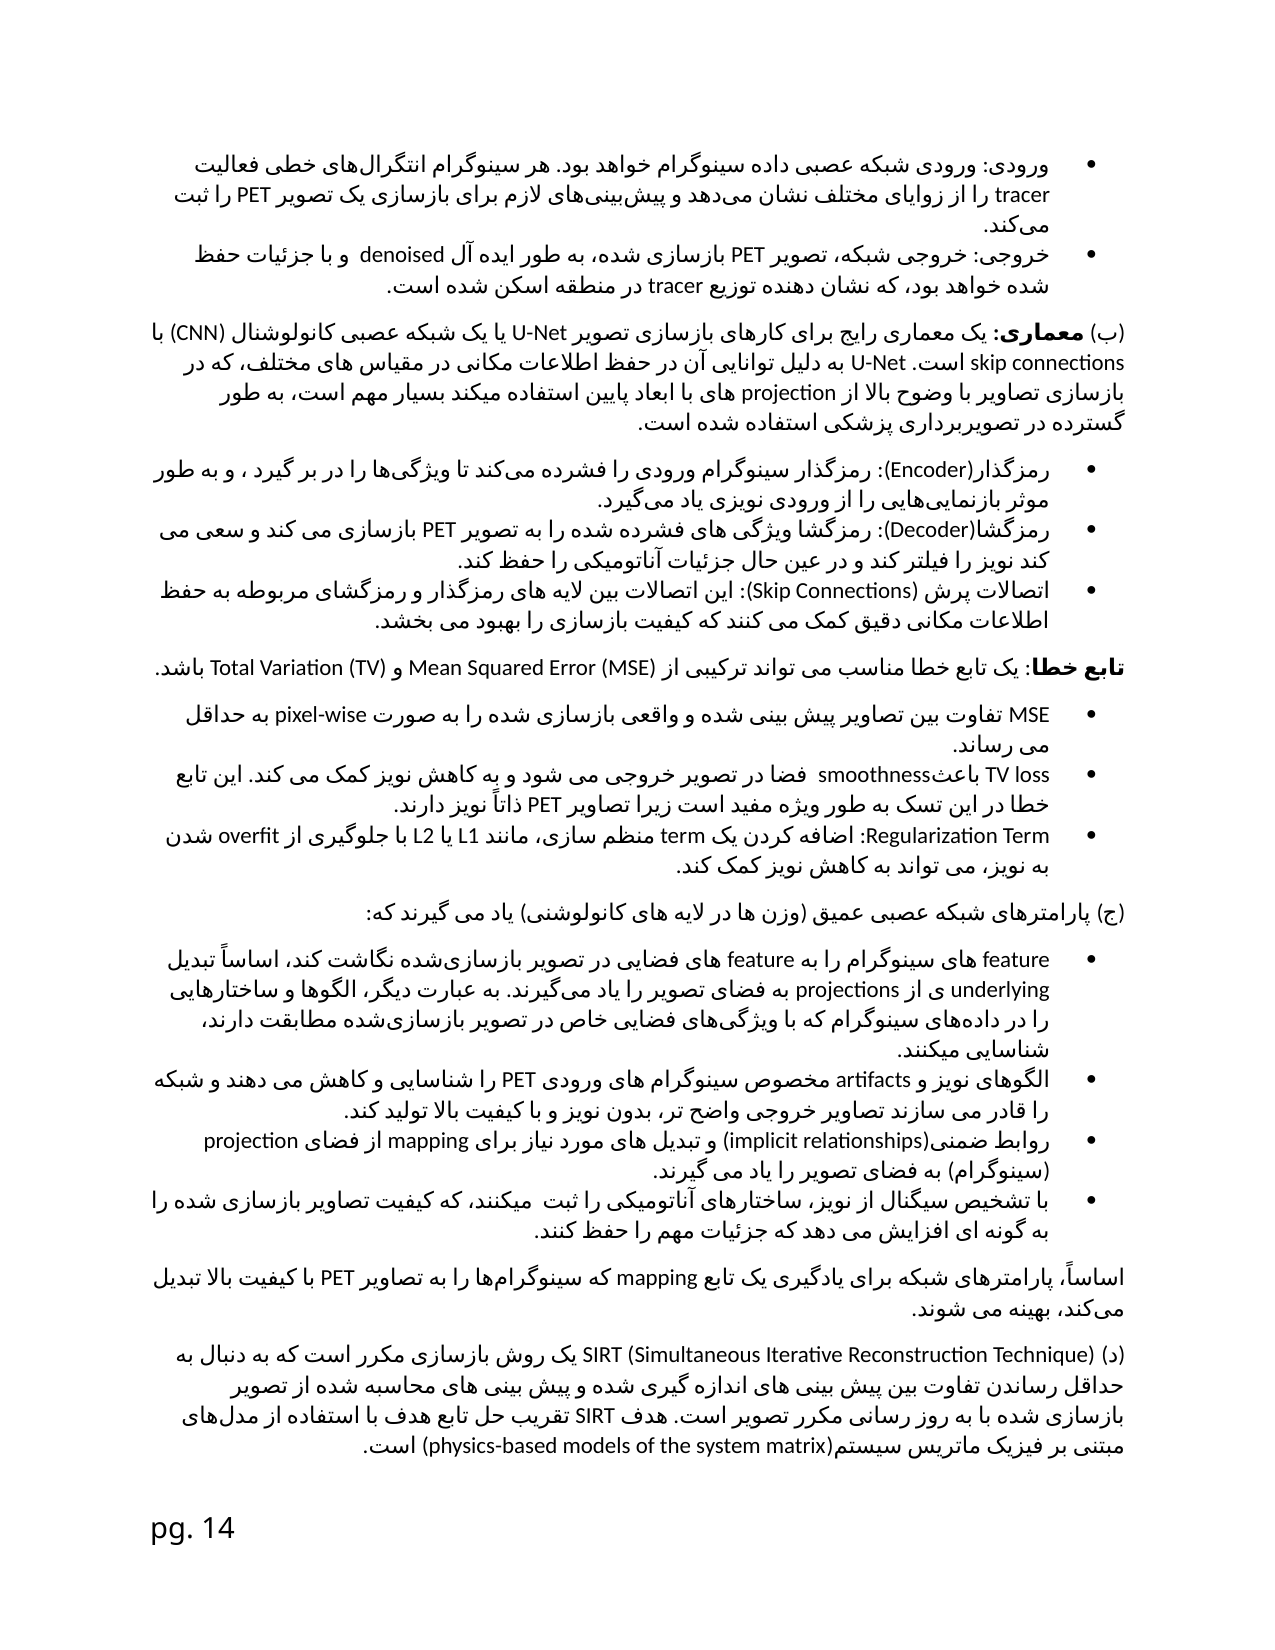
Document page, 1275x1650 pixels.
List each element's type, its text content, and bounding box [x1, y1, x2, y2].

list رمزگذار(Encoder): رمزگذار سینوگرام ورودی را فشرده می‌کند تا ویژگی‌ها را در بر گیرد ، و به طور موثر بازنمایی‌هایی را از ورودی نویزی یاد می‌گیرد. [150, 455, 1087, 513]
list رمزگشا(Decoder): رمزگشا ویژگی های فشرده شده را به تصویر PET بازسازی می کند و سعی می کند نویز را فیلتر کند و در عین حال جزئیات آناتومیکی را حفظ کند. [150, 516, 1087, 574]
list با تشخیص سیگنال از نویز، ساختارهای آناتومیکی را ثبت میکنند، که کیفیت تصاویر بازسازی شده را به گونه ای افزایش می دهد که جزئیات مهم را حفظ کنند. [150, 1186, 1087, 1245]
list روابط ضمنی(implicit relationships) و تبدیل های مورد نیاز برای mapping از فضای projection (سینوگرام) به فضای تصویر را یاد می گیرند. [150, 1126, 1087, 1184]
list خروجی: خروجی شبکه، تصویر PET بازسازی شده، به طور ایده آل denoised و با جزئیات حفظ شده خواهد بود، که نشان دهنده توزیع tracer در منطقه اسکن شده است. [150, 241, 1087, 299]
text (ج) پارامترهای شبکه عصبی عمیق (وزن ها در لایه های کانولوشنی) یاد می گیرند که: [150, 898, 1125, 926]
text (ب) معماری: یک معماری رایج برای کارهای بازسازی تصویر U-Net یا یک شبکه عصبی کانولوشنال (CNN) با skip connections است. U-Net به دلیل توانایی آن در حفظ اطلاعات مکانی در مقیاس های مختلف، که در بازسازی تصاویر با وضوح بالا از projection های با ابعاد پایین استفاده میکند بسیار مهم است، به طور گسترده در تصویربرداری پزشکی استفاده شده است. [150, 318, 1125, 436]
list feature ‌های سینوگرام را به feature ‌های فضایی در تصویر بازسازی‌شده نگاشت کند، اساساً تبدیل underlying ی از projections به فضای تصویر را یاد می‌گیرند. به عبارت دیگر، الگوها و ساختارهایی را در داده‌های سینوگرام که با ویژگی‌های فضایی خاص در تصویر بازسازی‌شده مطابقت دارند، شناسایی میکنند. [150, 945, 1087, 1063]
text (د) SIRT (Simultaneous Iterative Reconstruction Technique) یک روش بازسازی مکرر است که به دنبال به حداقل رساندن تفاوت بین پیش بینی های اندازه گیری شده و پیش بینی های محاسبه شده از تصویر بازسازی شده با به روز رسانی مکرر تصویر است. هدف SIRT تقریب حل تابع هدف با استفاده از مدل‌های مبتنی بر فیزیک ماتریس سیستم(physics-based models of the system matrix) است. [150, 1341, 1125, 1459]
list Regularization Term: اضافه کردن یک term منظم سازی، مانند L1 یا L2 با جلوگیری از overfit شدن به نویز، می تواند به کاهش نویز کمک کند. [150, 821, 1087, 879]
list الگوهای نویز و artifacts مخصوص سینوگرام های ورودی PET را شناسایی و کاهش می دهند و شبکه را قادر می سازند تصاویر خروجی واضح تر، بدون نویز و با کیفیت بالا تولید کند. [150, 1066, 1087, 1124]
text تابع خطا: یک تابع خطا مناسب می تواند ترکیبی از Mean Squared Error (MSE) و Total Variation (TV) باشد. [150, 653, 1125, 681]
list ورودی: ورودی شبکه عصبی داده سینوگرام خواهد بود. هر سینوگرام انتگرال‌های خطی فعالیت tracer را از زوایای مختلف نشان می‌دهد و پیش‌بینی‌های لازم برای بازسازی یک تصویر PET را ثبت می‌کند. [150, 150, 1087, 238]
list TV loss باعثsmoothness فضا در تصویر خروجی می شود و به کاهش نویز کمک می کند. این تابع خطا در این تسک به طور ویژه مفید است زیرا تصاویر PET ذاتاً نویز دارند. [150, 760, 1087, 819]
list MSE تفاوت بین تصاویر پیش بینی شده و واقعی بازسازی شده را به صورت pixel-wise به حداقل می رساند. [150, 700, 1087, 758]
list اتصالات پرش (Skip Connections): این اتصالات بین لایه های رمزگذار و رمزگشای مربوطه به حفظ اطلاعات مکانی دقیق کمک می کنند که کیفیت بازسازی را بهبود می بخشد. [150, 576, 1087, 634]
text اساساً، پارامترهای شبکه برای یادگیری یک تابع mapping که سینوگرام‌ها را به تصاویر PET با کیفیت بالا تبدیل می‌کند، بهینه می شوند. [150, 1263, 1125, 1322]
